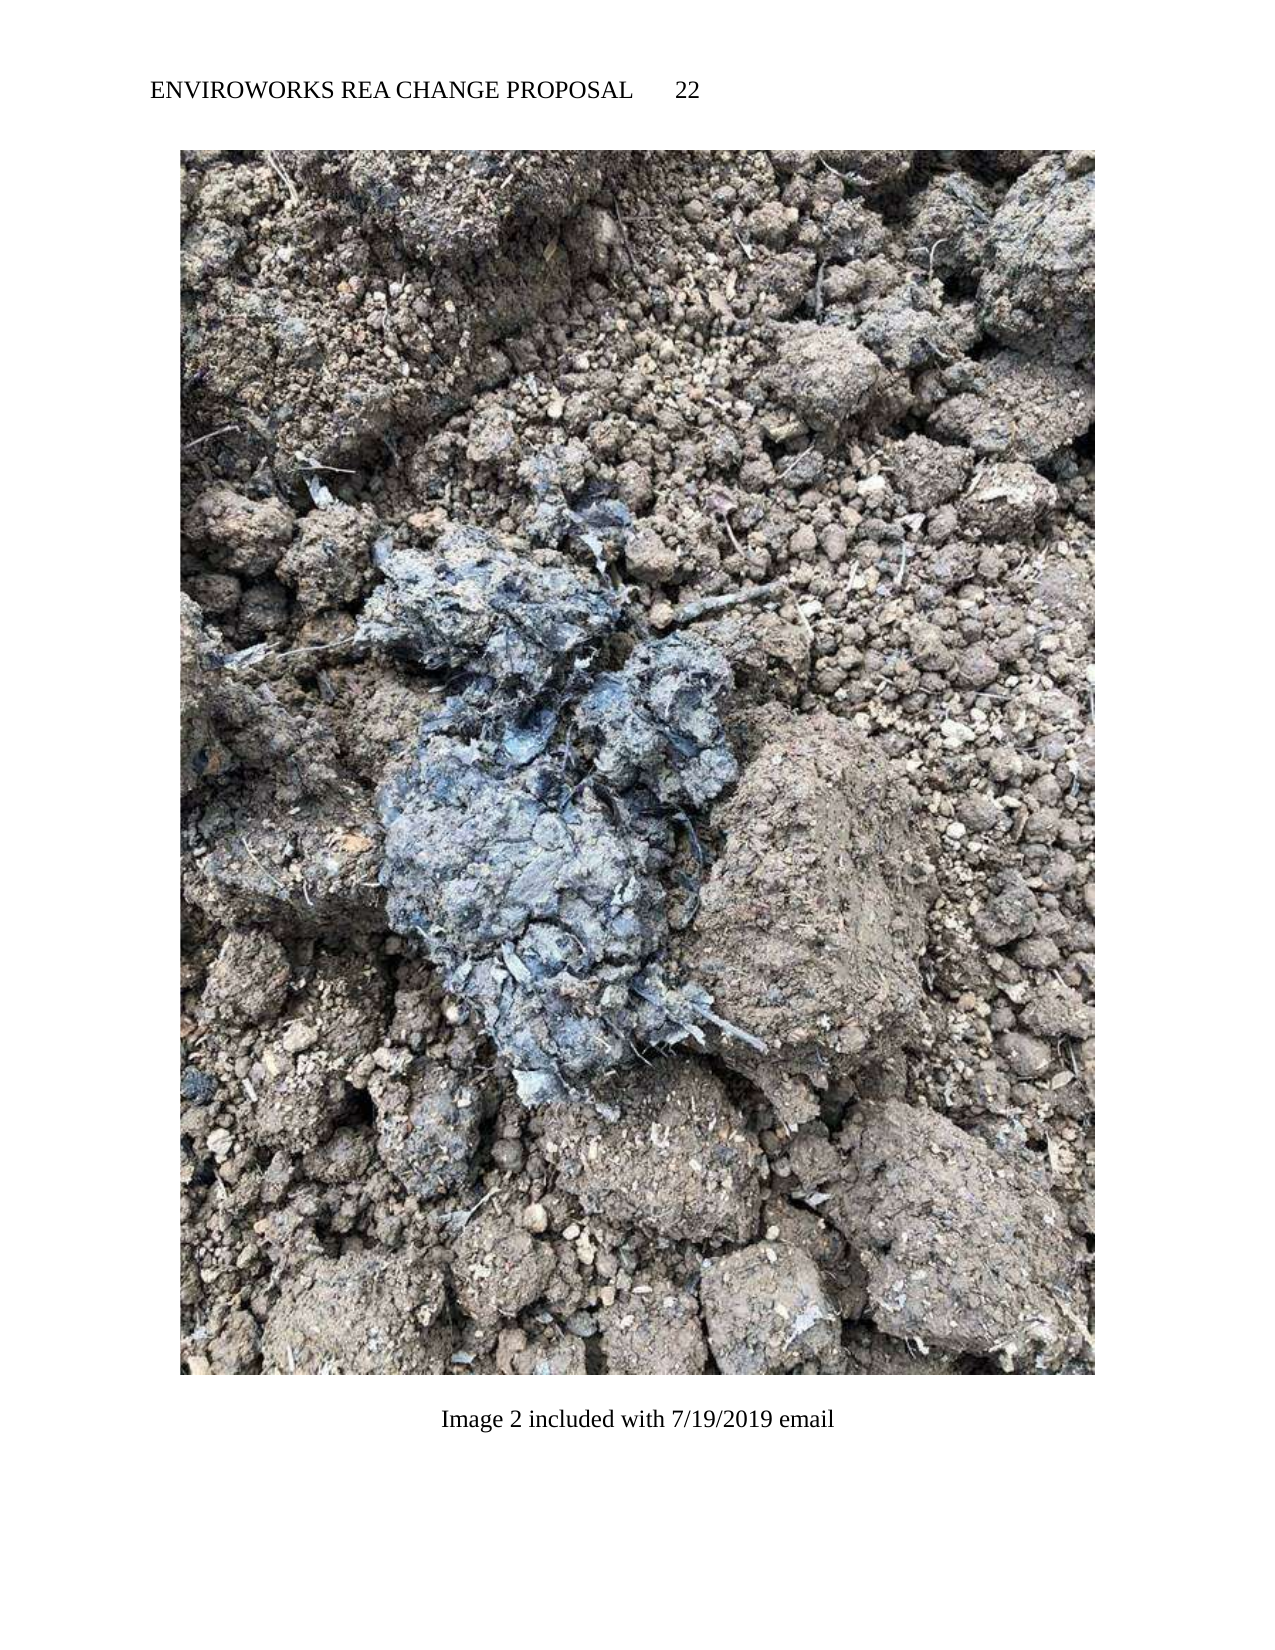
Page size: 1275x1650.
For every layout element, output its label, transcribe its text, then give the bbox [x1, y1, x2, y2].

picture [180, 150, 1095, 1375]
text Image 2 included with 7/19/2019 email [150, 1404, 1125, 1432]
